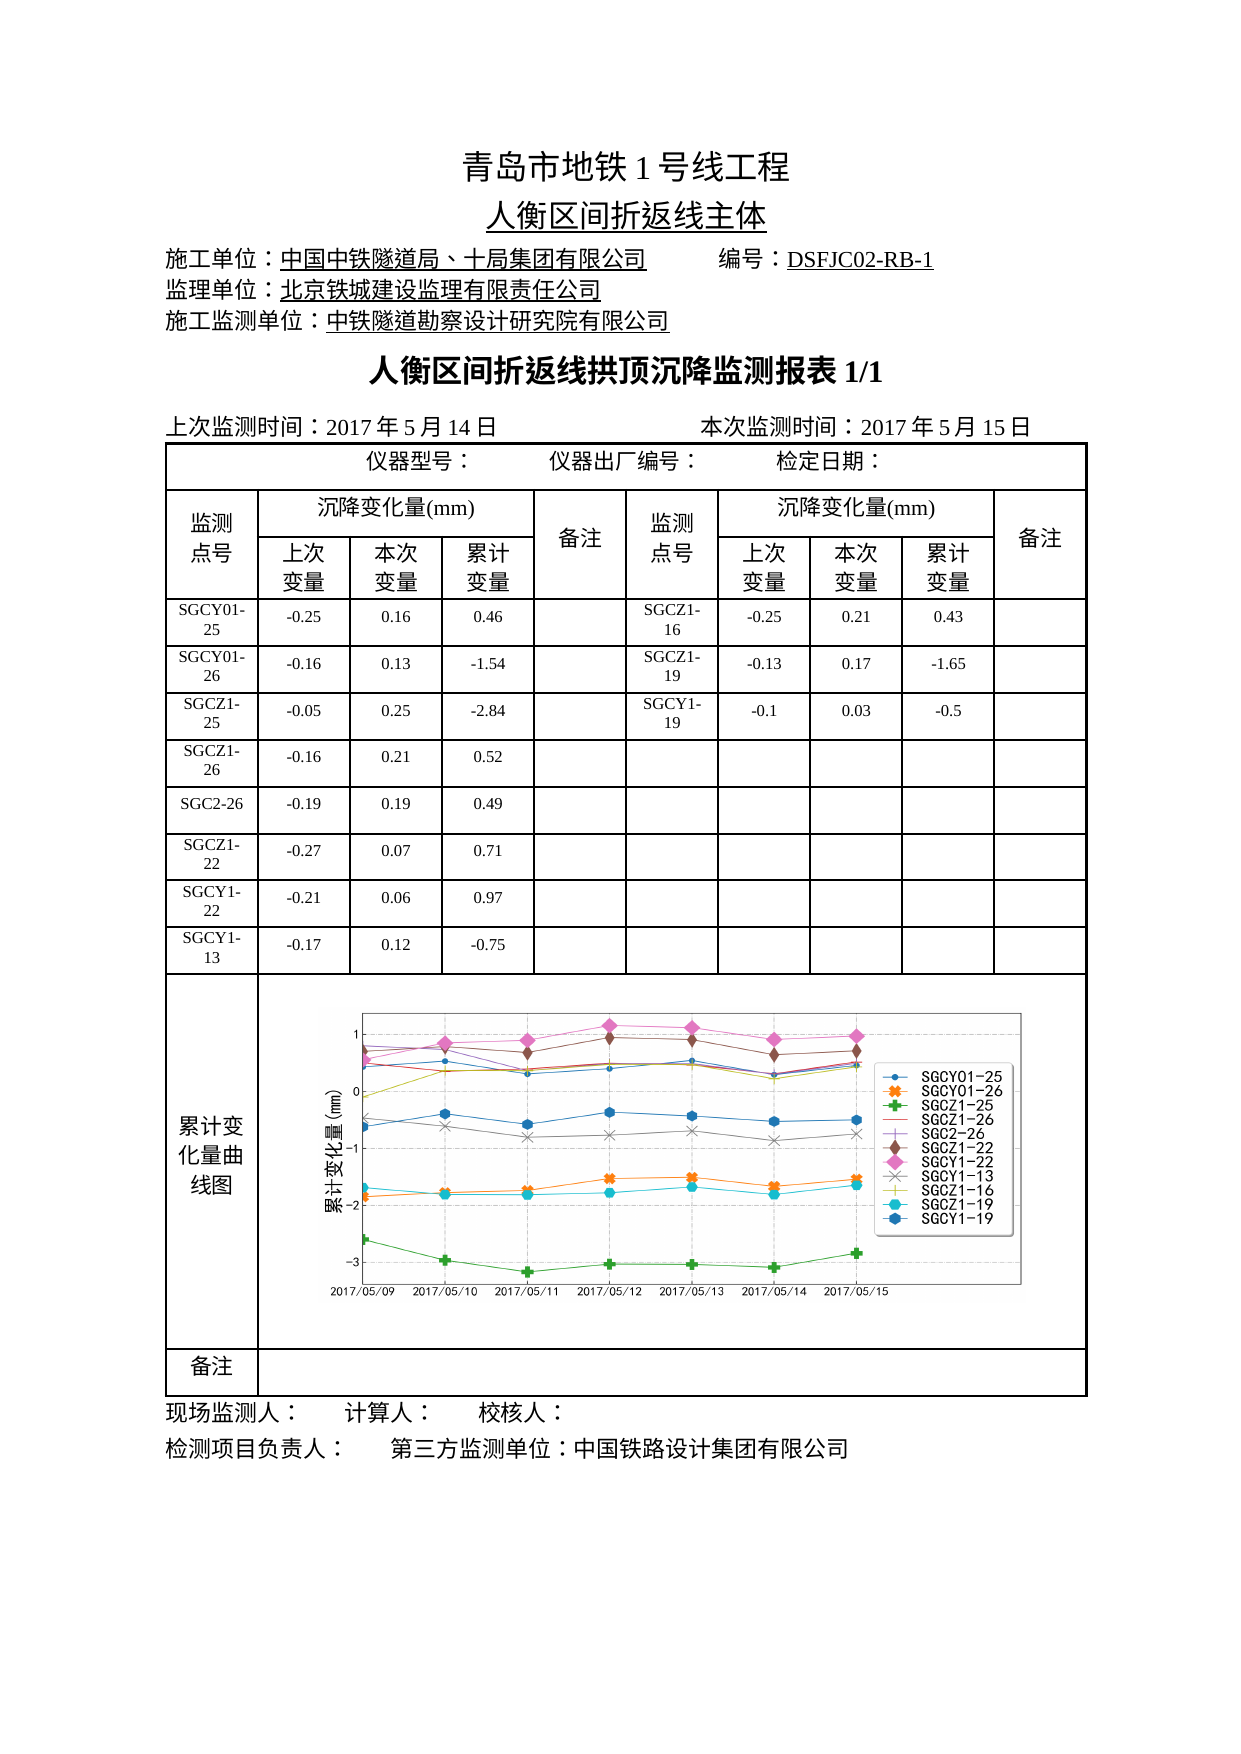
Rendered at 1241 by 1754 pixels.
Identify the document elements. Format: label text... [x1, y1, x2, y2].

table_cell 累计变化量曲线图 [167, 975, 257, 1348]
table_cell SGCZ1-26 [167, 741, 257, 786]
table_cell 监测 点号 [627, 491, 717, 598]
table_cell -0.1 [719, 694, 809, 739]
table_cell 0.12 [351, 928, 441, 973]
table_cell 0.21 [351, 741, 441, 786]
table_cell -0.16 [259, 647, 349, 692]
table_cell [811, 788, 901, 832]
table_cell [995, 835, 1085, 879]
table_cell [627, 788, 717, 832]
text 监理单位：北京铁城建设监理有限责任公司 [165, 274, 1087, 305]
table_cell 0.19 [351, 788, 441, 832]
table_cell SGC2-26 [167, 788, 257, 832]
table_cell 0.13 [351, 647, 441, 692]
table_cell [811, 881, 901, 926]
table_cell [995, 928, 1085, 973]
text 青岛市地铁1号线工程 [165, 159, 1087, 184]
table_cell [627, 835, 717, 879]
table_header 仪器型号： 仪器出厂编号： 检定日期： [167, 445, 1085, 489]
table_cell 累计 变量 [443, 538, 533, 598]
table_cell 0.16 [351, 600, 441, 645]
table_cell [535, 647, 625, 692]
table_cell 0.46 [443, 600, 533, 645]
table_cell 沉降变化量(mm) [259, 491, 533, 536]
table_cell SGCY1-19 [627, 694, 717, 739]
table_cell 0.97 [443, 881, 533, 926]
table_cell [259, 1350, 1085, 1395]
table_cell 累计 变量 [903, 538, 993, 598]
table_cell [535, 835, 625, 879]
table_cell SGCZ1-25 [167, 694, 257, 739]
table_cell 0.71 [443, 835, 533, 879]
table_cell -0.25 [259, 600, 349, 645]
table_cell -0.16 [259, 741, 349, 786]
table_cell [535, 788, 625, 832]
table_cell -0.13 [719, 647, 809, 692]
table_cell [811, 741, 901, 786]
table_cell [811, 835, 901, 879]
table_cell 0.25 [351, 694, 441, 739]
table_cell [535, 741, 625, 786]
text 现场监测人： 计算人： 校核人： [165, 1397, 1087, 1428]
table_cell -0.21 [259, 881, 349, 926]
table_cell SGCY01-25 [167, 600, 257, 645]
table_cell [995, 881, 1085, 926]
table_cell SGCZ1-22 [167, 835, 257, 879]
table_cell 上次 变量 [259, 538, 349, 598]
table_cell 0.07 [351, 835, 441, 879]
table_cell [719, 741, 809, 786]
table_cell 0.49 [443, 788, 533, 832]
table_cell [535, 928, 625, 973]
text 上次监测时间：2017年5月14日 本次监测时间：2017年5月15日 [165, 411, 1087, 442]
table_cell -1.65 [903, 647, 993, 692]
table_cell -0.75 [443, 928, 533, 973]
table_cell [627, 928, 717, 973]
text 检测项目负责人： 第三方监测单位：中国铁路设计集团有限公司 [165, 1433, 1087, 1464]
table_cell [995, 647, 1085, 692]
text 人衡区间折返线拱顶沉降监测报表1/1 [165, 349, 1087, 392]
table_cell 0.17 [811, 647, 901, 692]
table_cell [903, 928, 993, 973]
table_cell -0.19 [259, 788, 349, 832]
table_cell 0.52 [443, 741, 533, 786]
table_cell -0.17 [259, 928, 349, 973]
table_cell -2.84 [443, 694, 533, 739]
table_cell 0.21 [811, 600, 901, 645]
table_cell -0.27 [259, 835, 349, 879]
table_cell [903, 881, 993, 926]
table_cell [719, 835, 809, 879]
table_cell SGCY01-26 [167, 647, 257, 692]
table_cell [995, 694, 1085, 739]
table_cell 备注 [167, 1350, 257, 1395]
table_cell 上次 变量 [719, 538, 809, 598]
table_cell [627, 881, 717, 926]
table_cell 备注 [995, 491, 1085, 598]
table_cell [811, 928, 901, 973]
table_cell [627, 741, 717, 786]
table_cell 0.43 [903, 600, 993, 645]
table_cell [719, 788, 809, 832]
table_cell [535, 694, 625, 739]
table_cell [903, 741, 993, 786]
table_cell SGCZ1-16 [627, 600, 717, 645]
table_cell -0.25 [719, 600, 809, 645]
table_cell [719, 928, 809, 973]
table_cell 监测 点号 [167, 491, 257, 598]
table_cell [903, 835, 993, 879]
table_cell SGCY1-22 [167, 881, 257, 926]
table_cell -0.05 [259, 694, 349, 739]
picture [317, 1007, 1027, 1303]
table_cell -0.5 [903, 694, 993, 739]
table_cell [903, 788, 993, 832]
table_cell -1.54 [443, 647, 533, 692]
table_cell [719, 881, 809, 926]
table_cell [259, 975, 1085, 1348]
table_cell 本次 变量 [351, 538, 441, 598]
table_cell 0.03 [811, 694, 901, 739]
text 施工监测单位：中铁隧道勘察设计研究院有限公司 [165, 305, 1087, 337]
table_cell 本次 变量 [811, 538, 901, 598]
table_cell 备注 [535, 491, 625, 598]
table_cell [995, 600, 1085, 645]
table_cell [995, 788, 1085, 832]
table_cell [535, 881, 625, 926]
table_cell 0.06 [351, 881, 441, 926]
text 人衡区间折返线主体 [165, 184, 1087, 239]
table_cell [995, 741, 1085, 786]
table_cell 沉降变化量(mm) [719, 491, 993, 536]
table_cell SGCY1-13 [167, 928, 257, 973]
text 施工单位：中国中铁隧道局、十局集团有限公司 编号：DSFJC02-RB-1 [165, 243, 1087, 274]
table_cell SGCZ1-19 [627, 647, 717, 692]
table_cell [535, 600, 625, 645]
